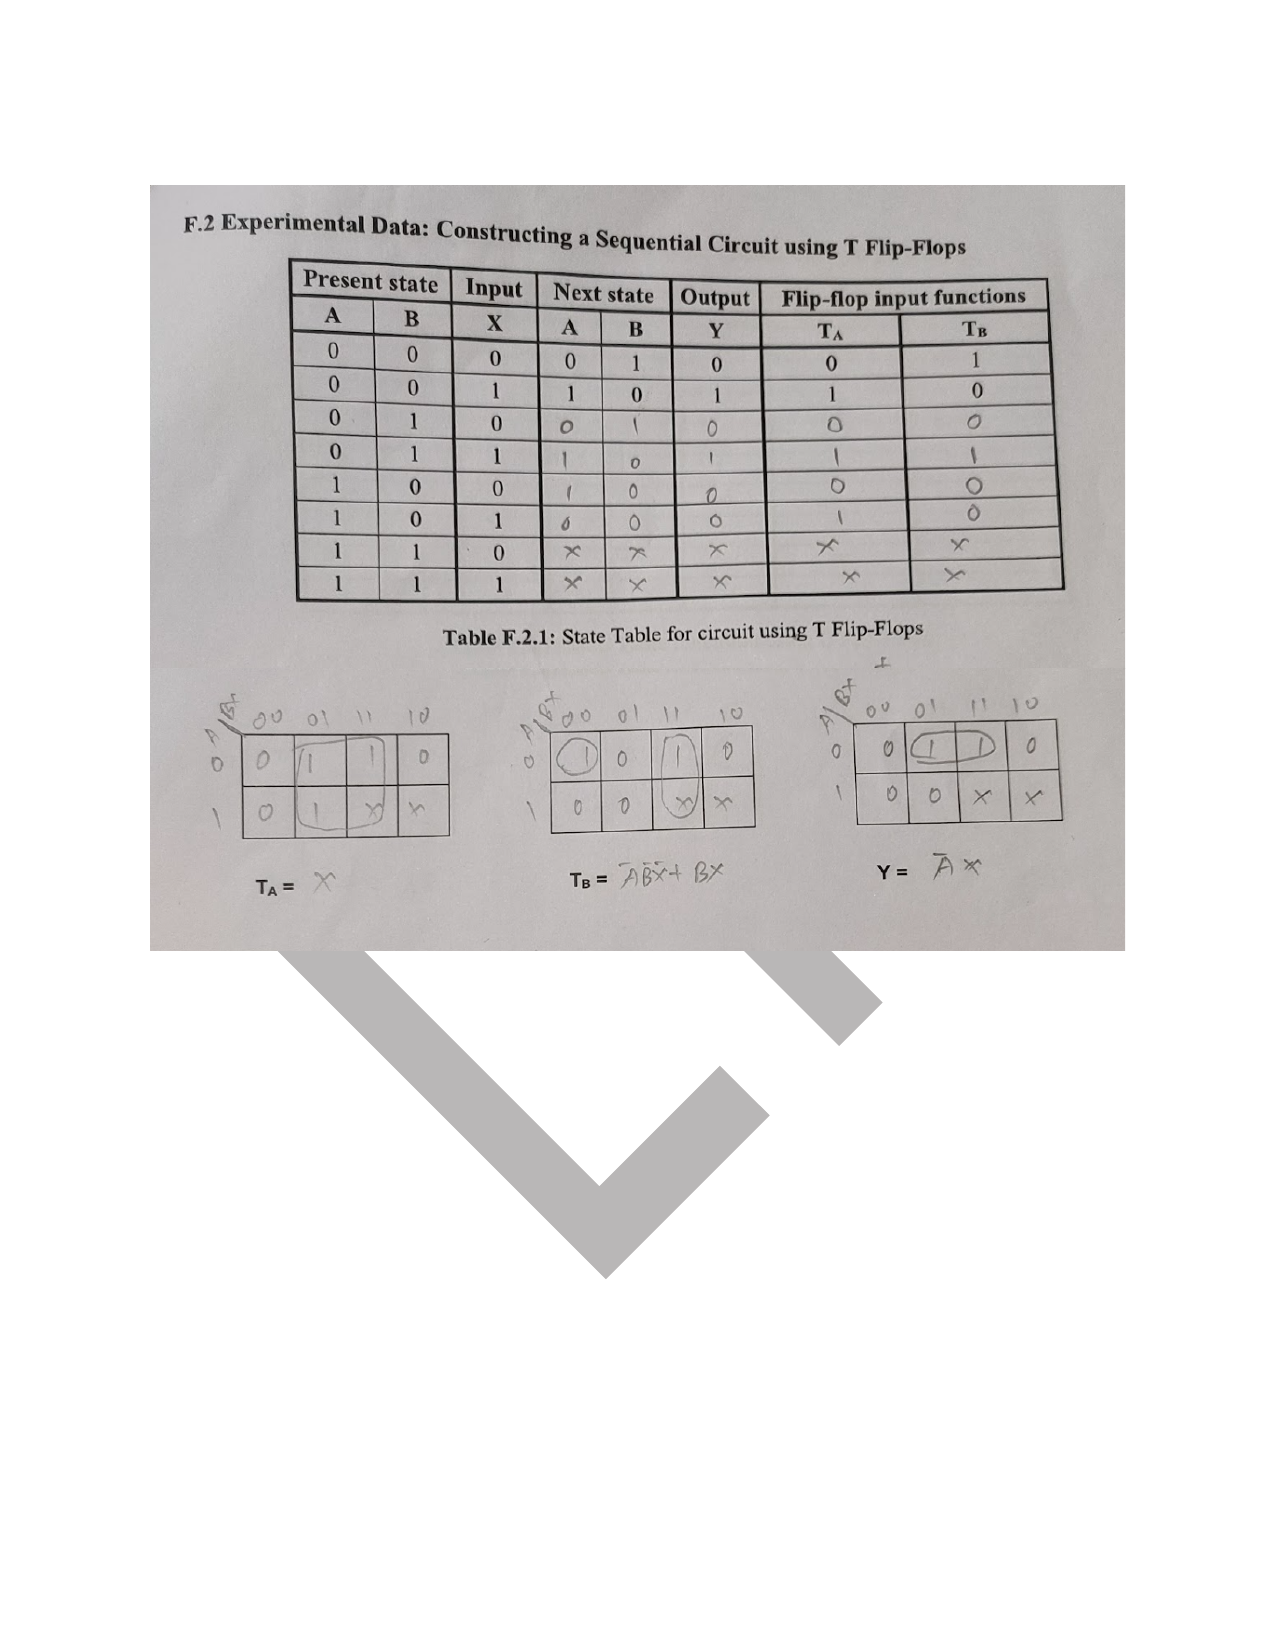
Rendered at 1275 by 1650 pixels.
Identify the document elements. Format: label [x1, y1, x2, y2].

picture [150, 185, 1125, 951]
